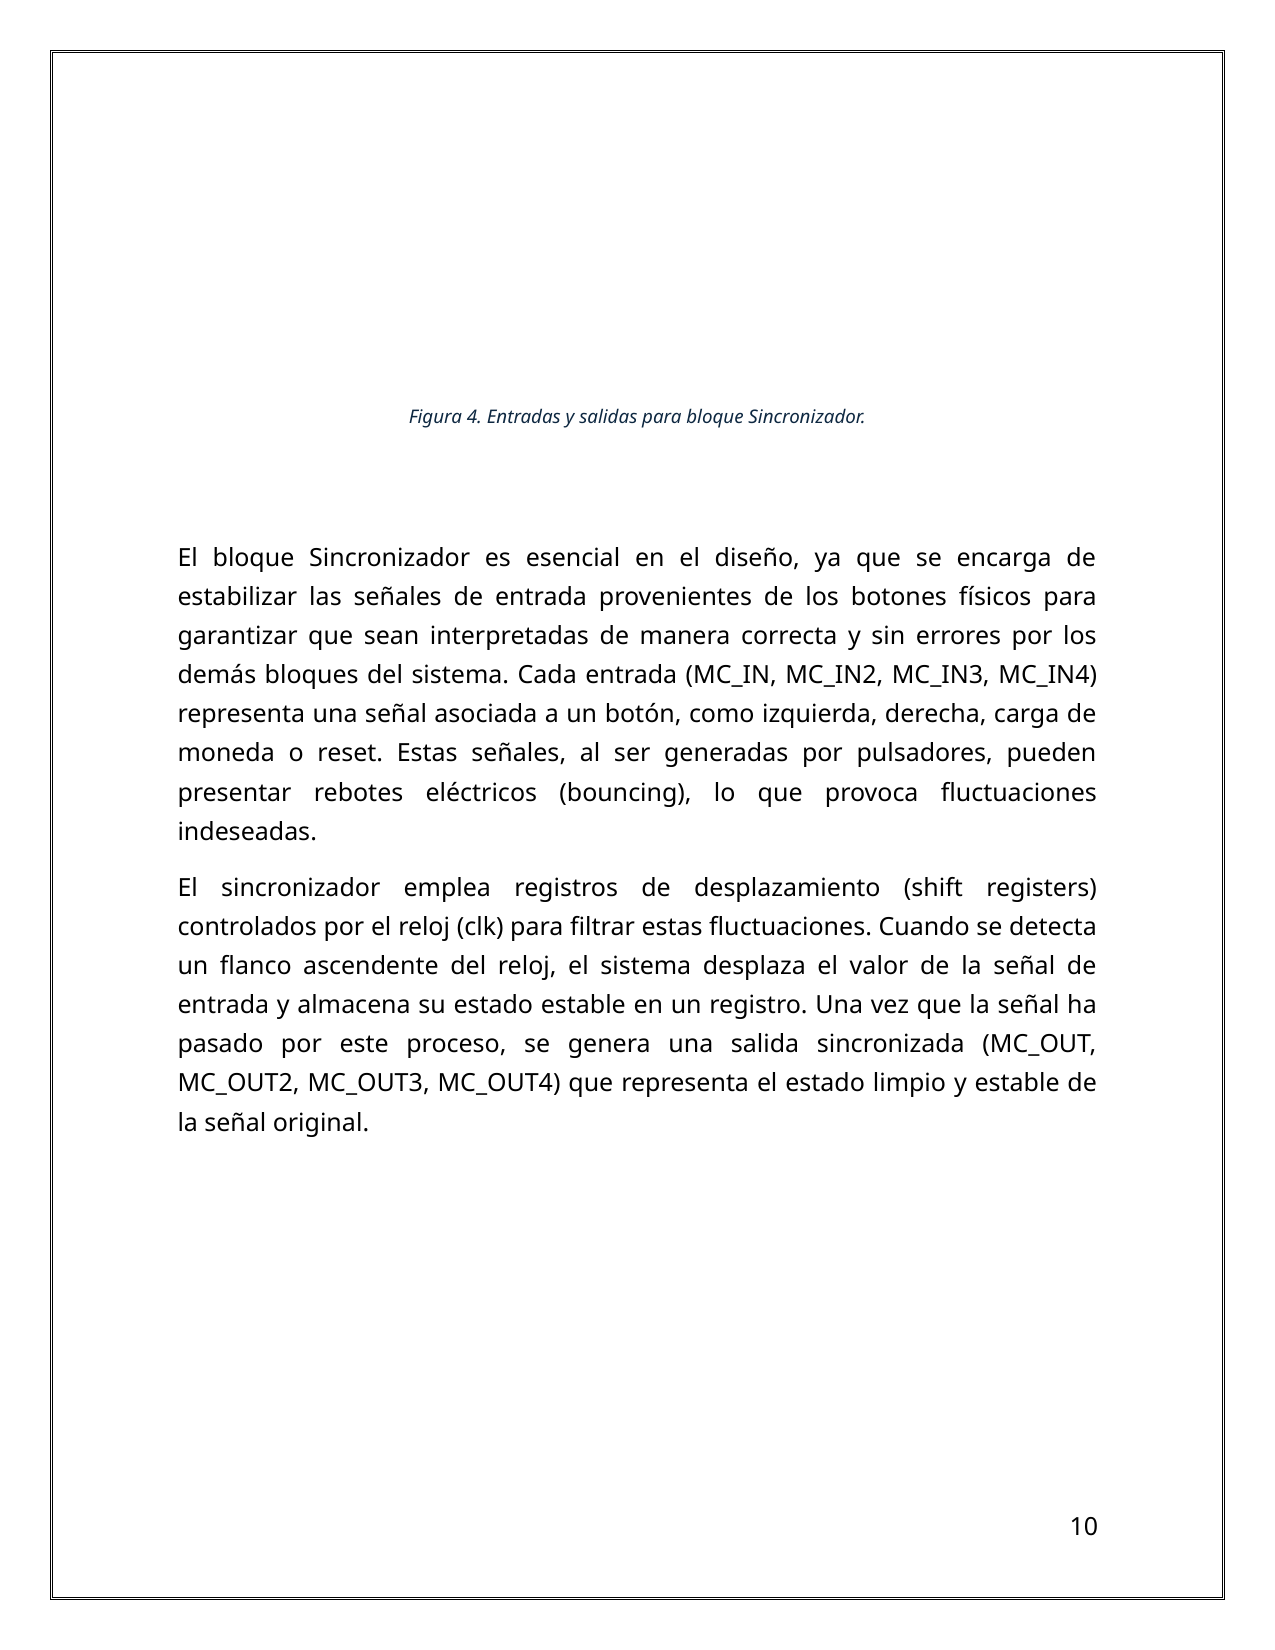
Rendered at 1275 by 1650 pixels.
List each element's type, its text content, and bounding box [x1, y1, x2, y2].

text El sincronizador emplea registros de desplazamiento (shift registers) controlados por el reloj (clk) para filtrar estas fluctuaciones. Cuando se detecta un flanco ascendente del reloj, el sistema desplaza el valor de la señal de entrada y almacena su estado estable en un registro. Una vez que la señal ha pasado por este proceso, se genera una salida sincronizada (MC_OUT, MC_OUT2, MC_OUT3, MC_OUT4) que representa el estado limpio y estable de la señal original. [177, 869, 1098, 1138]
text El bloque Sincronizador es esencial en el diseño, ya que se encarga de estabilizar las señales de entrada provenientes de los botones físicos para garantizar que sean interpretadas de manera correcta y sin errores por los demás bloques del sistema. Cada entrada (MC_IN, MC_IN2, MC_IN3, MC_IN4) representa una señal asociada a un botón, como izquierda, derecha, carga de moneda o reset. Estas señales, al ser generadas por pulsadores, pueden presentar rebotes eléctricos (bouncing), lo que provoca fluctuaciones indeseadas. [177, 148, 1098, 847]
